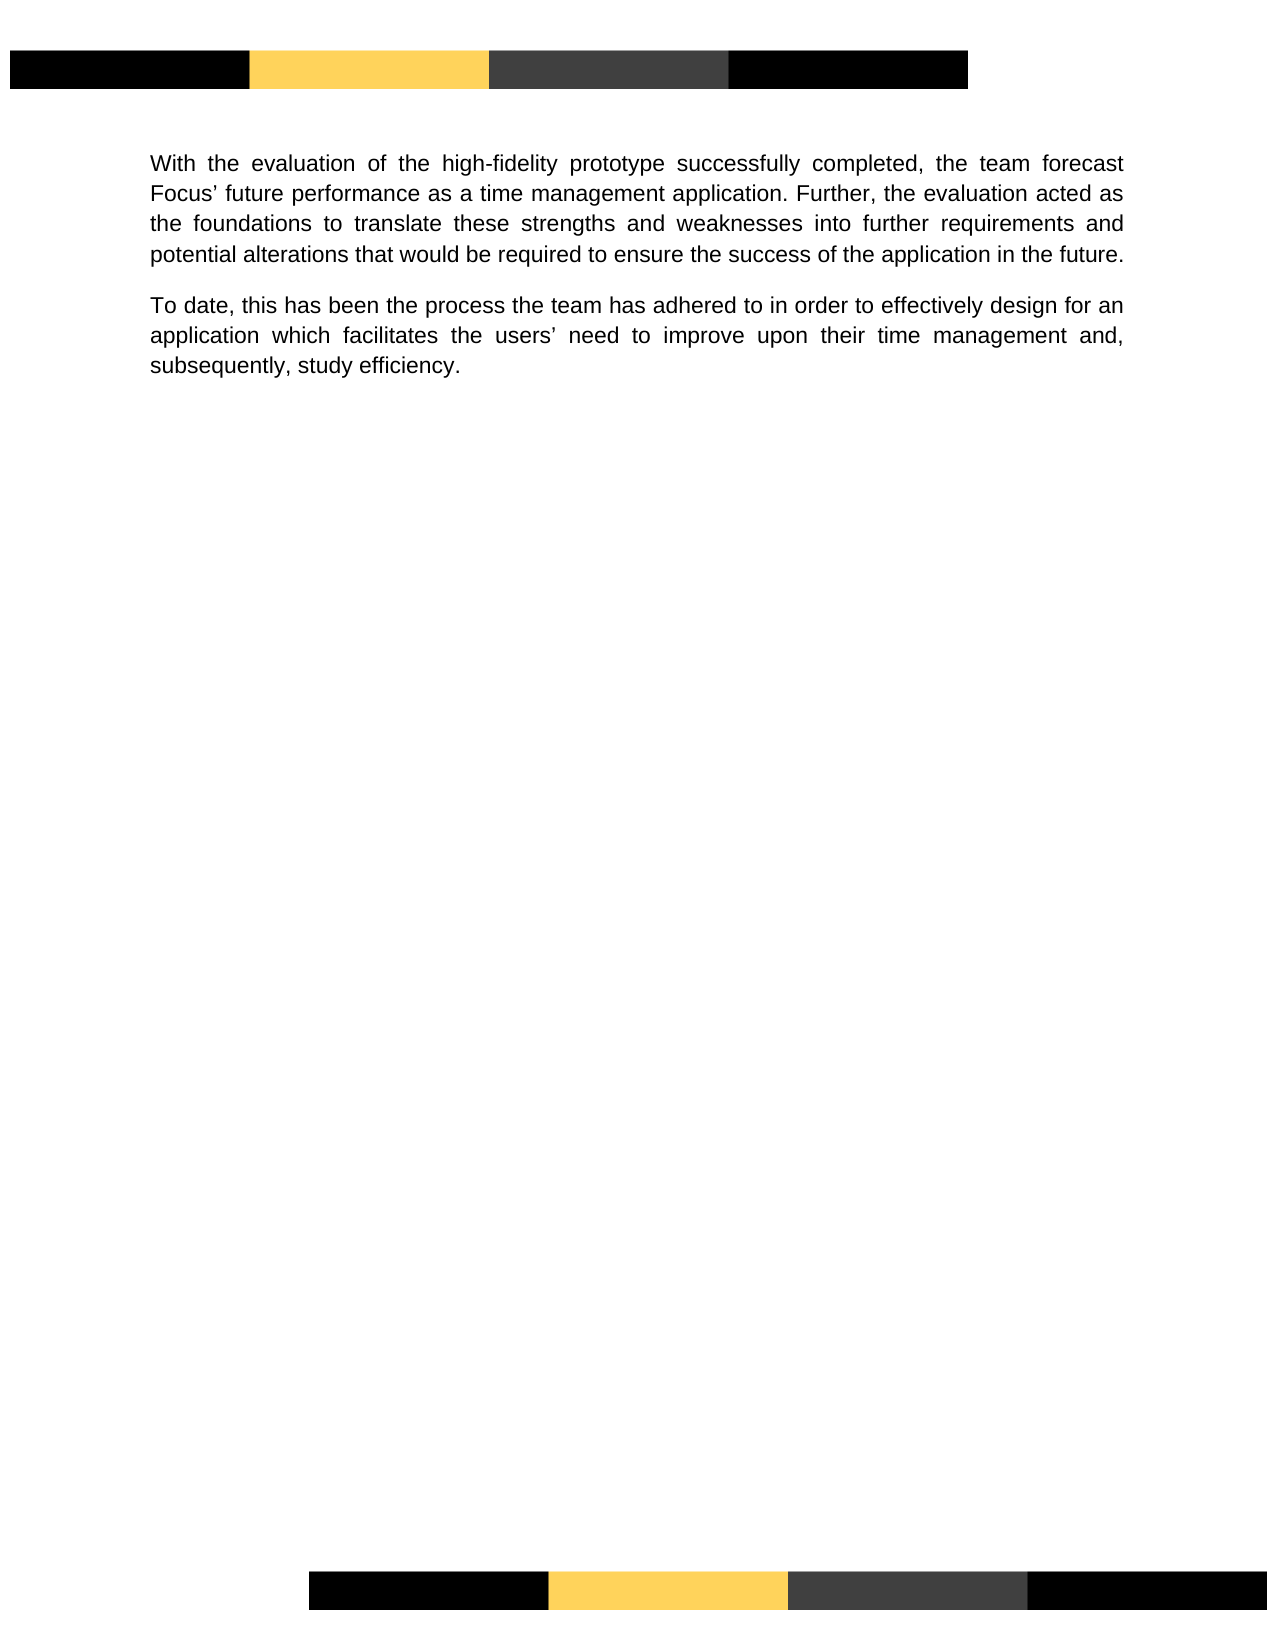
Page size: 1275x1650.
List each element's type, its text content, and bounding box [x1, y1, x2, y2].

text To date, this has been the process the team has adhered to in order to effectively design for an application which facilitates the users’ need to improve upon their time management and, subsequently, study efficiency. [150, 292, 1125, 378]
picture [300, 1563, 1275, 1618]
picture [0, 42, 976, 97]
text With the evaluation of the high-fidelity prototype successfully completed, the team forecast Focus’ future performance as a time management application. Further, the evaluation acted as the foundations to translate these strengths and weaknesses into further requirements and potential alterations that would be required to ensure the success of the application in the future. [150, 150, 1125, 267]
